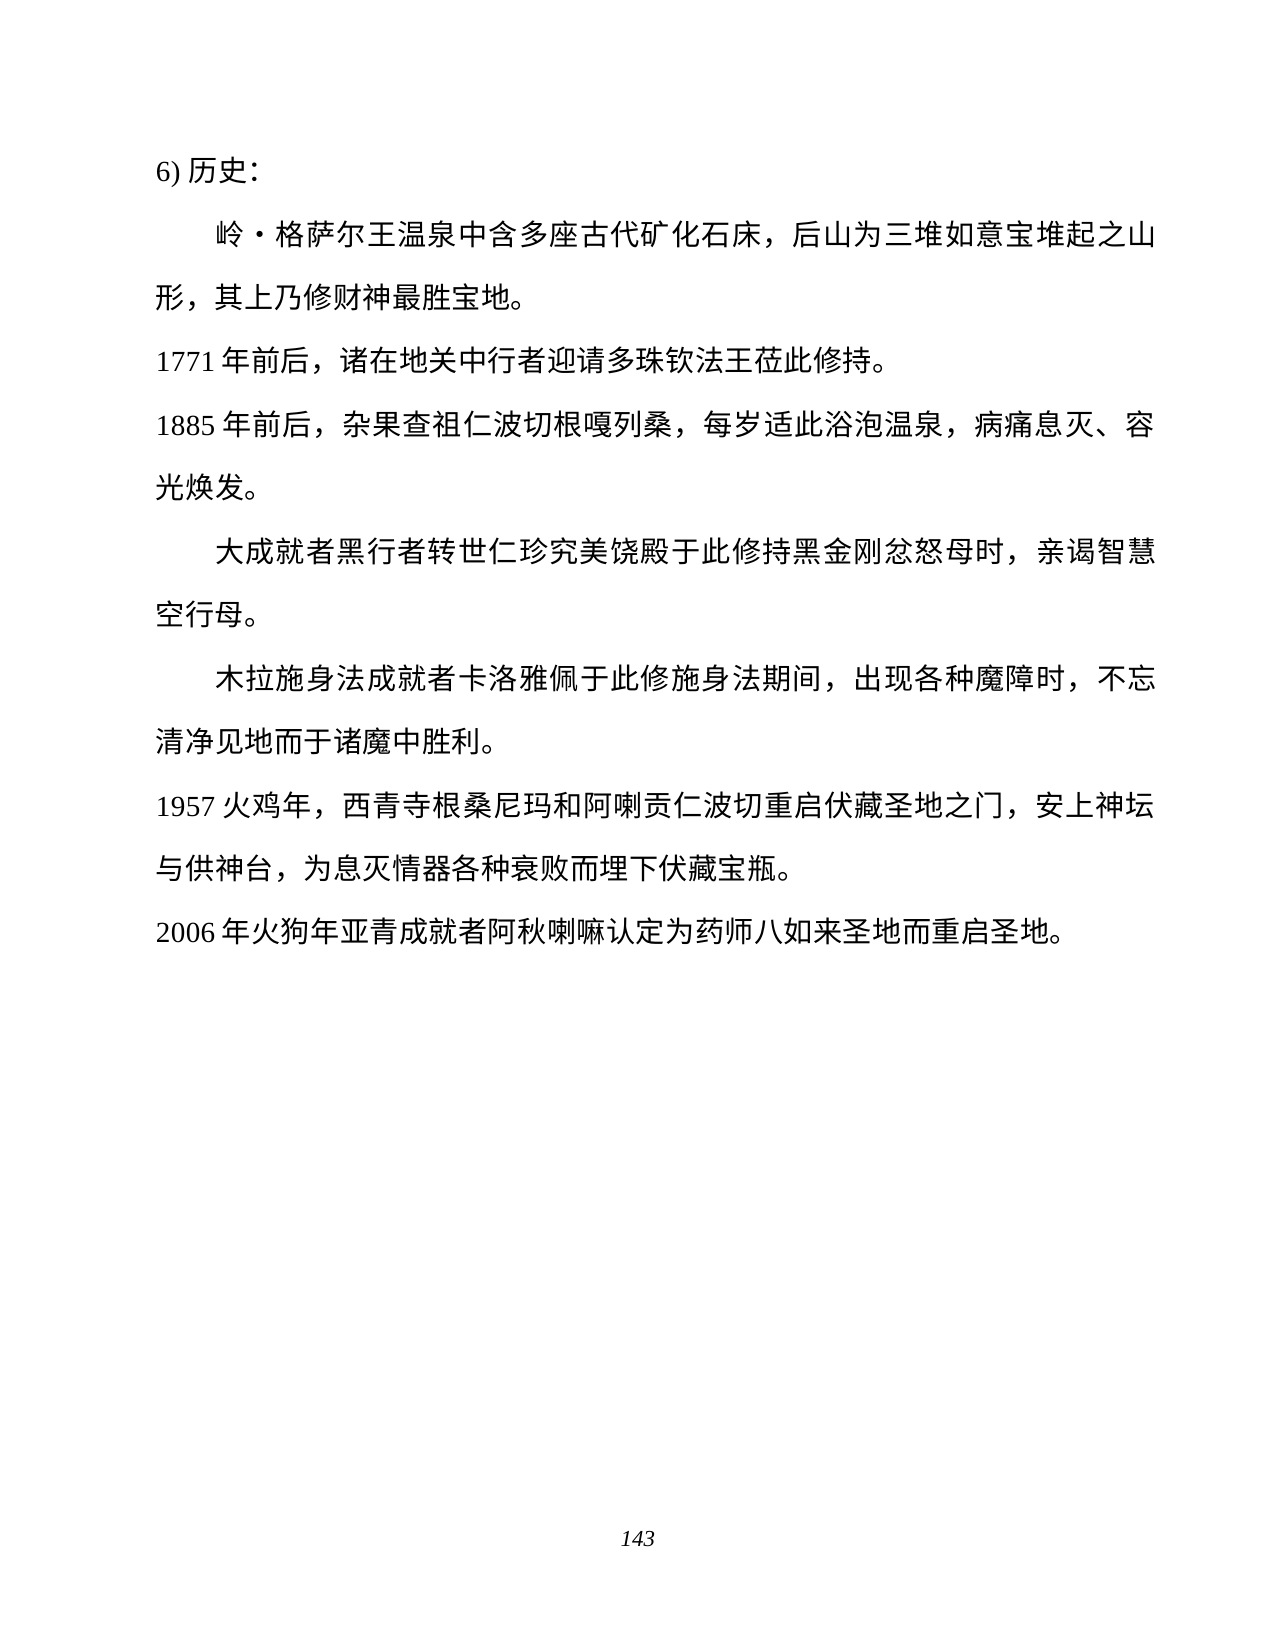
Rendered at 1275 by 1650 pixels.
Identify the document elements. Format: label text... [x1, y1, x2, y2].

text 1885年前后，杂果查祖仁波切根嘎列桑，每岁适此浴泡温泉，病痛息灭、容光焕发。 [156, 401, 1157, 507]
text 大成就者黑行者转世仁珍究美饶殿于此修持黑金刚忿怒母时，亲谒智慧空行母。 [156, 528, 1157, 634]
text 木拉施身法成就者卡洛雅佩于此修施身法期间，出现各种魔障时，不忘清净见地而于诸魔中胜利。 [156, 655, 1157, 761]
text 2006年火狗年亚青成就者阿秋喇嘛认定为药师八如来圣地而重启圣地。 [156, 909, 1157, 951]
text 岭‧格萨尔王温泉中含多座古代矿化石床，后山为三堆如意宝堆起之山形，其上乃修财神最胜宝地。 [156, 211, 1157, 317]
text 6) 历史： [156, 148, 1157, 190]
text 1771年前后，诸在地关中行者迎请多珠钦法王莅此修持。 [156, 338, 1157, 380]
text 1957火鸡年，西青寺根桑尼玛和阿喇贡仁波切重启伏藏圣地之门，安上神坛与供神台，为息灭情器各种衰败而埋下伏藏宝瓶。 [156, 782, 1157, 888]
